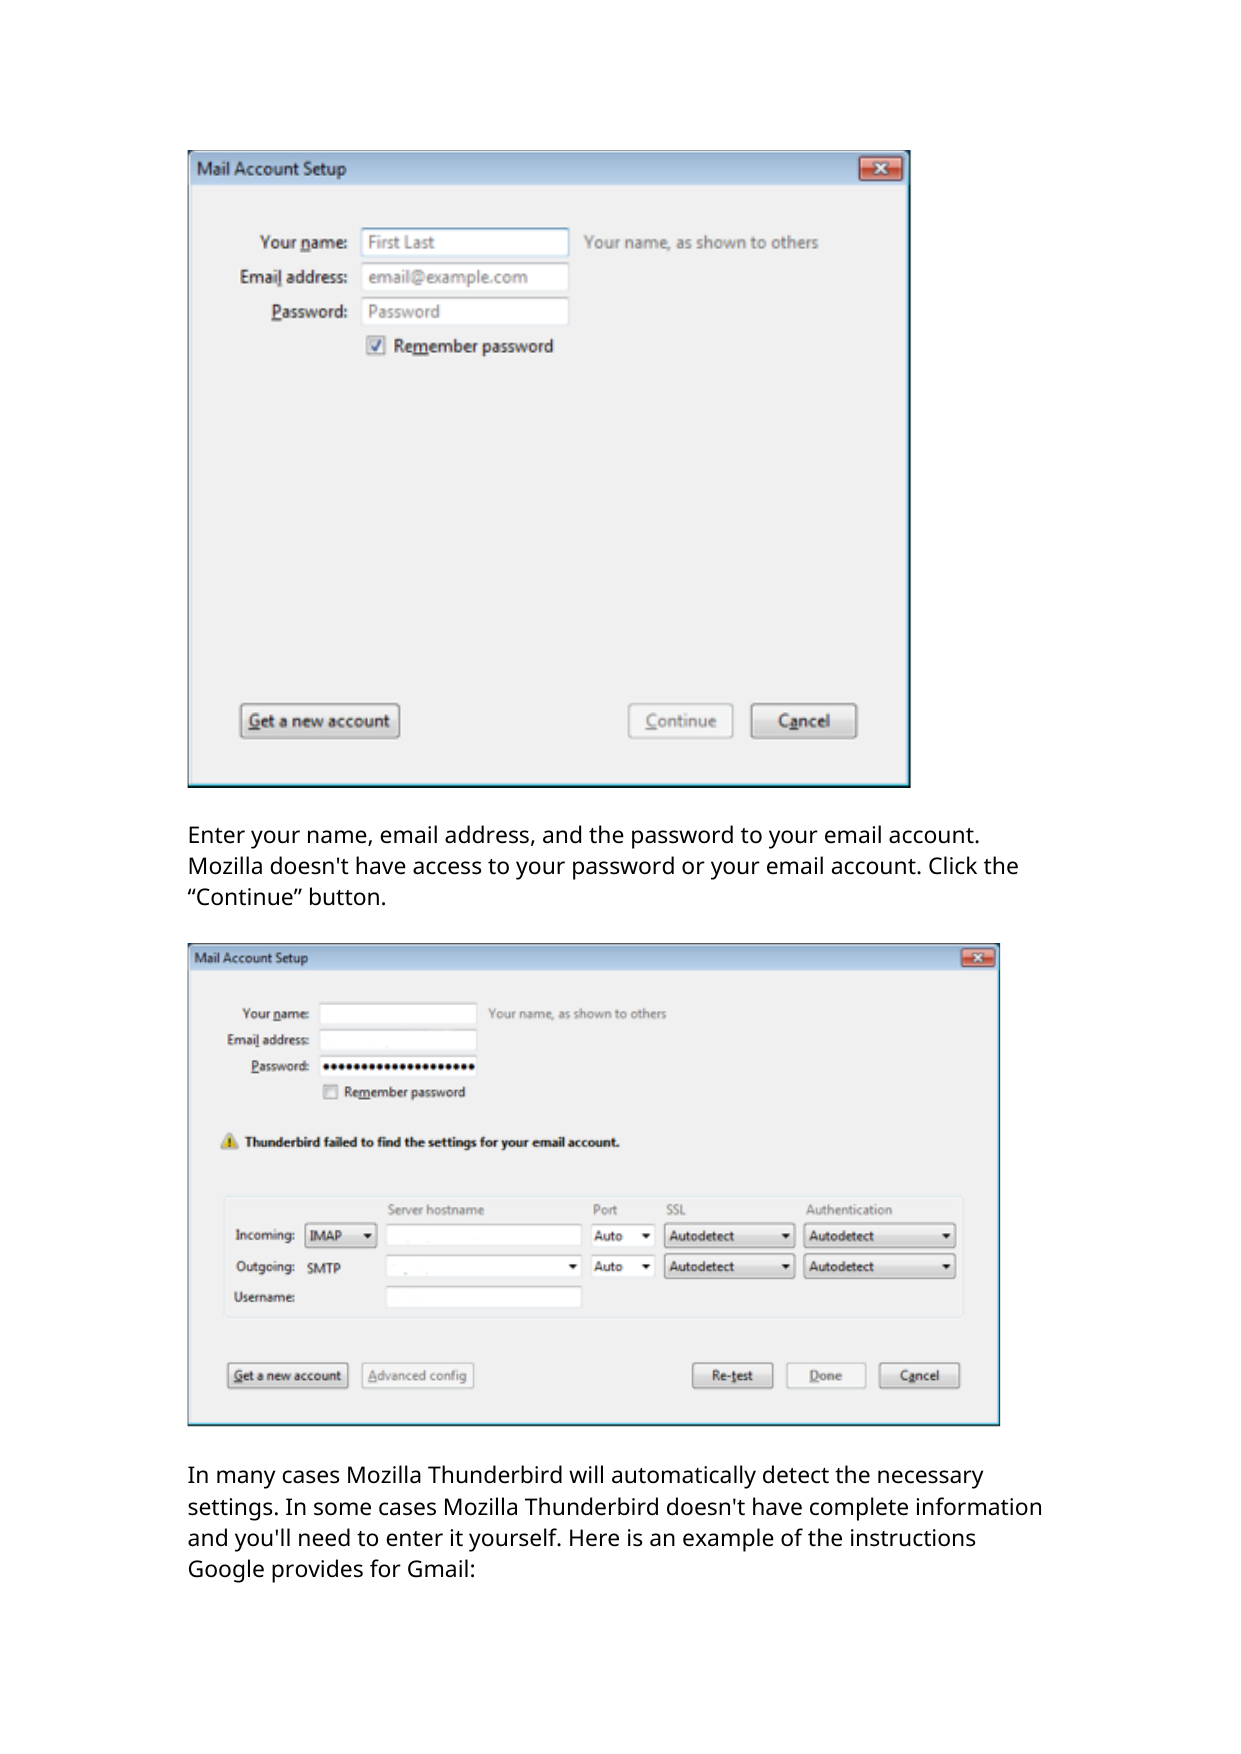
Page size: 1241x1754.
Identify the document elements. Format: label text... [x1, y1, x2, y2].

picture [187, 943, 1001, 1428]
picture [187, 150, 913, 788]
text Enter your name, email address, and the password to your email account. Mozilla doesn't have access to your password or your email account. Click the “Continue” button. [187, 819, 1053, 912]
text In many cases Mozilla Thunderbird will automatically detect the necessary settings. In some cases Mozilla Thunderbird doesn't have complete information and you'll need to enter it yourself. Here is an example of the instructions Google provides for Gmail: [187, 1459, 1053, 1584]
